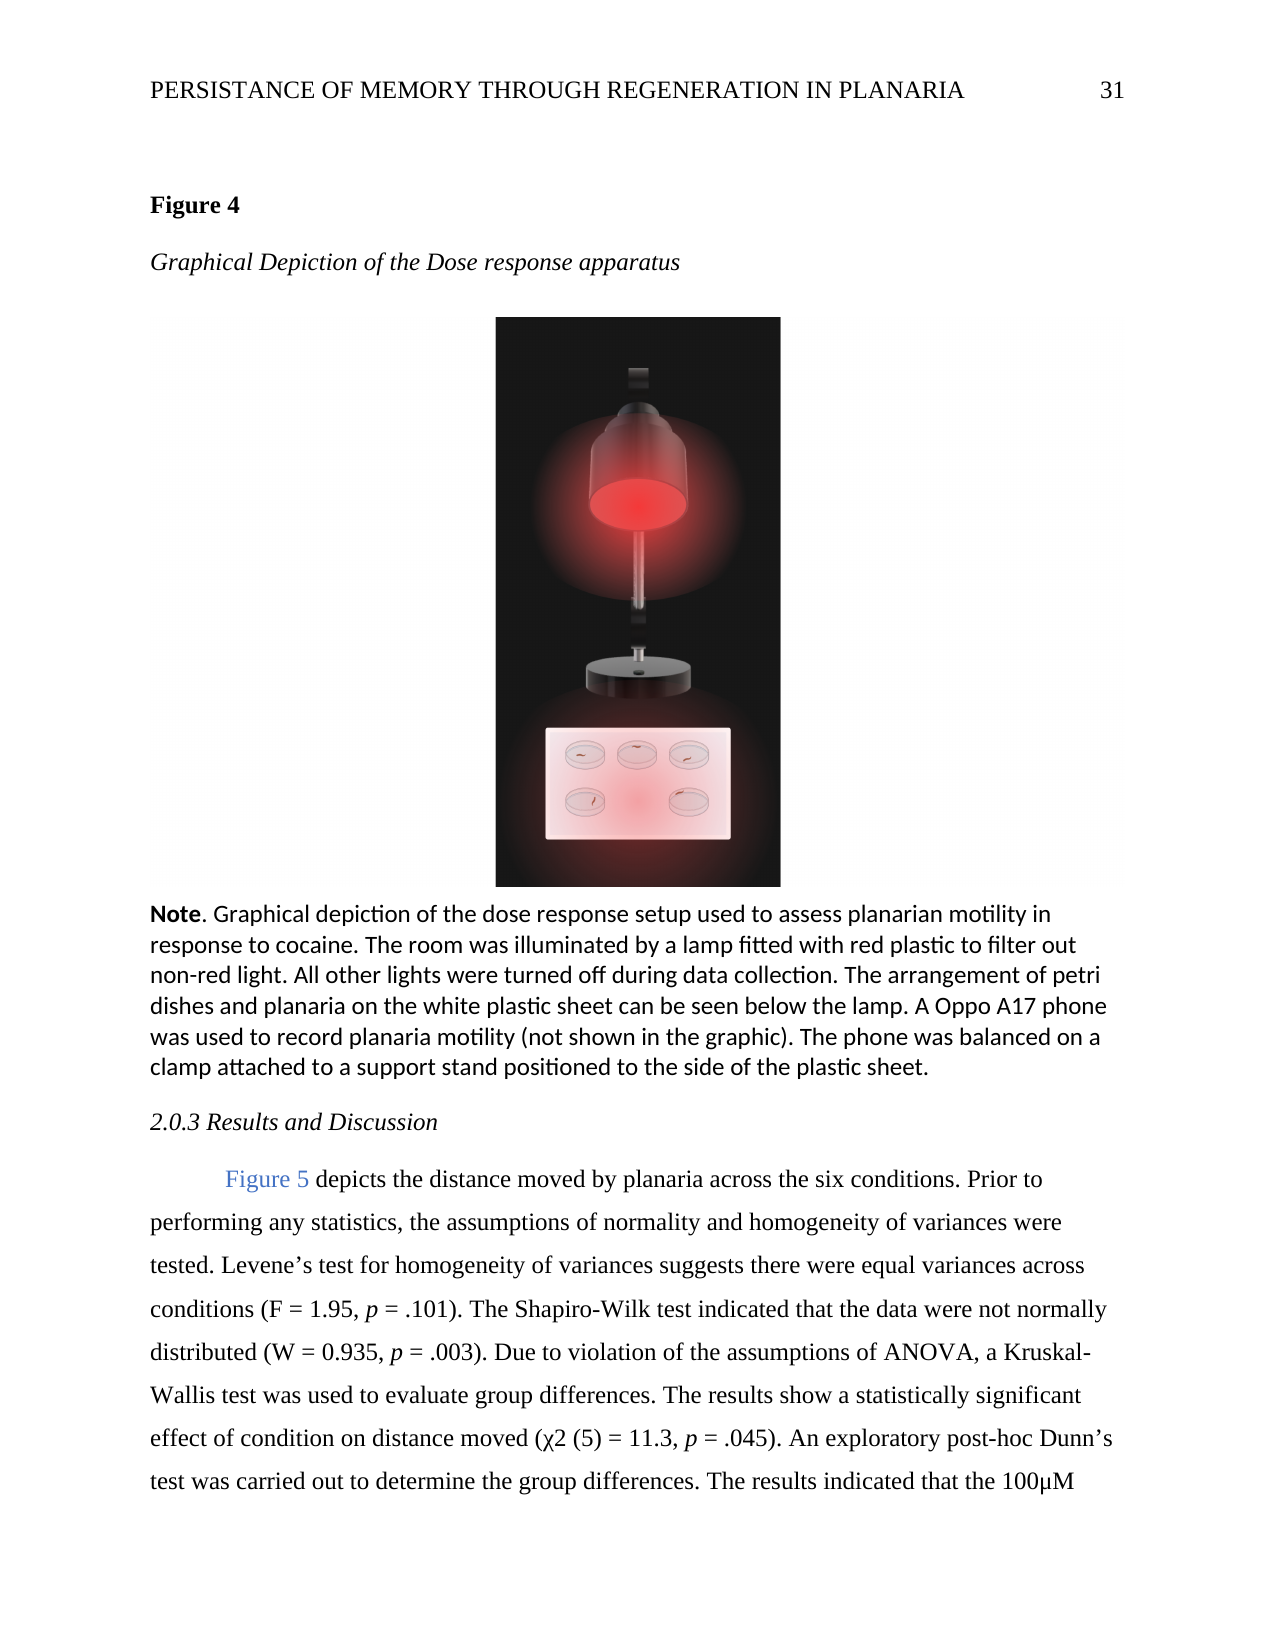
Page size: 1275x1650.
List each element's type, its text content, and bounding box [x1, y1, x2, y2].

picture [150, 317, 1125, 887]
text Note. Graphical depiction of the dose response setup used to assess planarian motility in response to cocaine. The room was illuminated by a lamp fitted with red plastic to filter out non-red light. All other lights were turned off during data collection. The arrangement of petri dishes and planaria on the white plastic sheet can be seen below the lamp. A Oppo A17 phone was used to record planaria motility (not shown in the graphic). The phone was balanced on a clamp attached to a support stand positioned to the side of the plastic sheet. [150, 899, 1125, 1082]
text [150, 1164, 1125, 1495]
title Figure 4 [150, 190, 1125, 219]
text Graphical Depiction of the Dose response apparatus [150, 247, 1125, 276]
subtitle 2.0.3 Results and Discussion [150, 1107, 1125, 1136]
